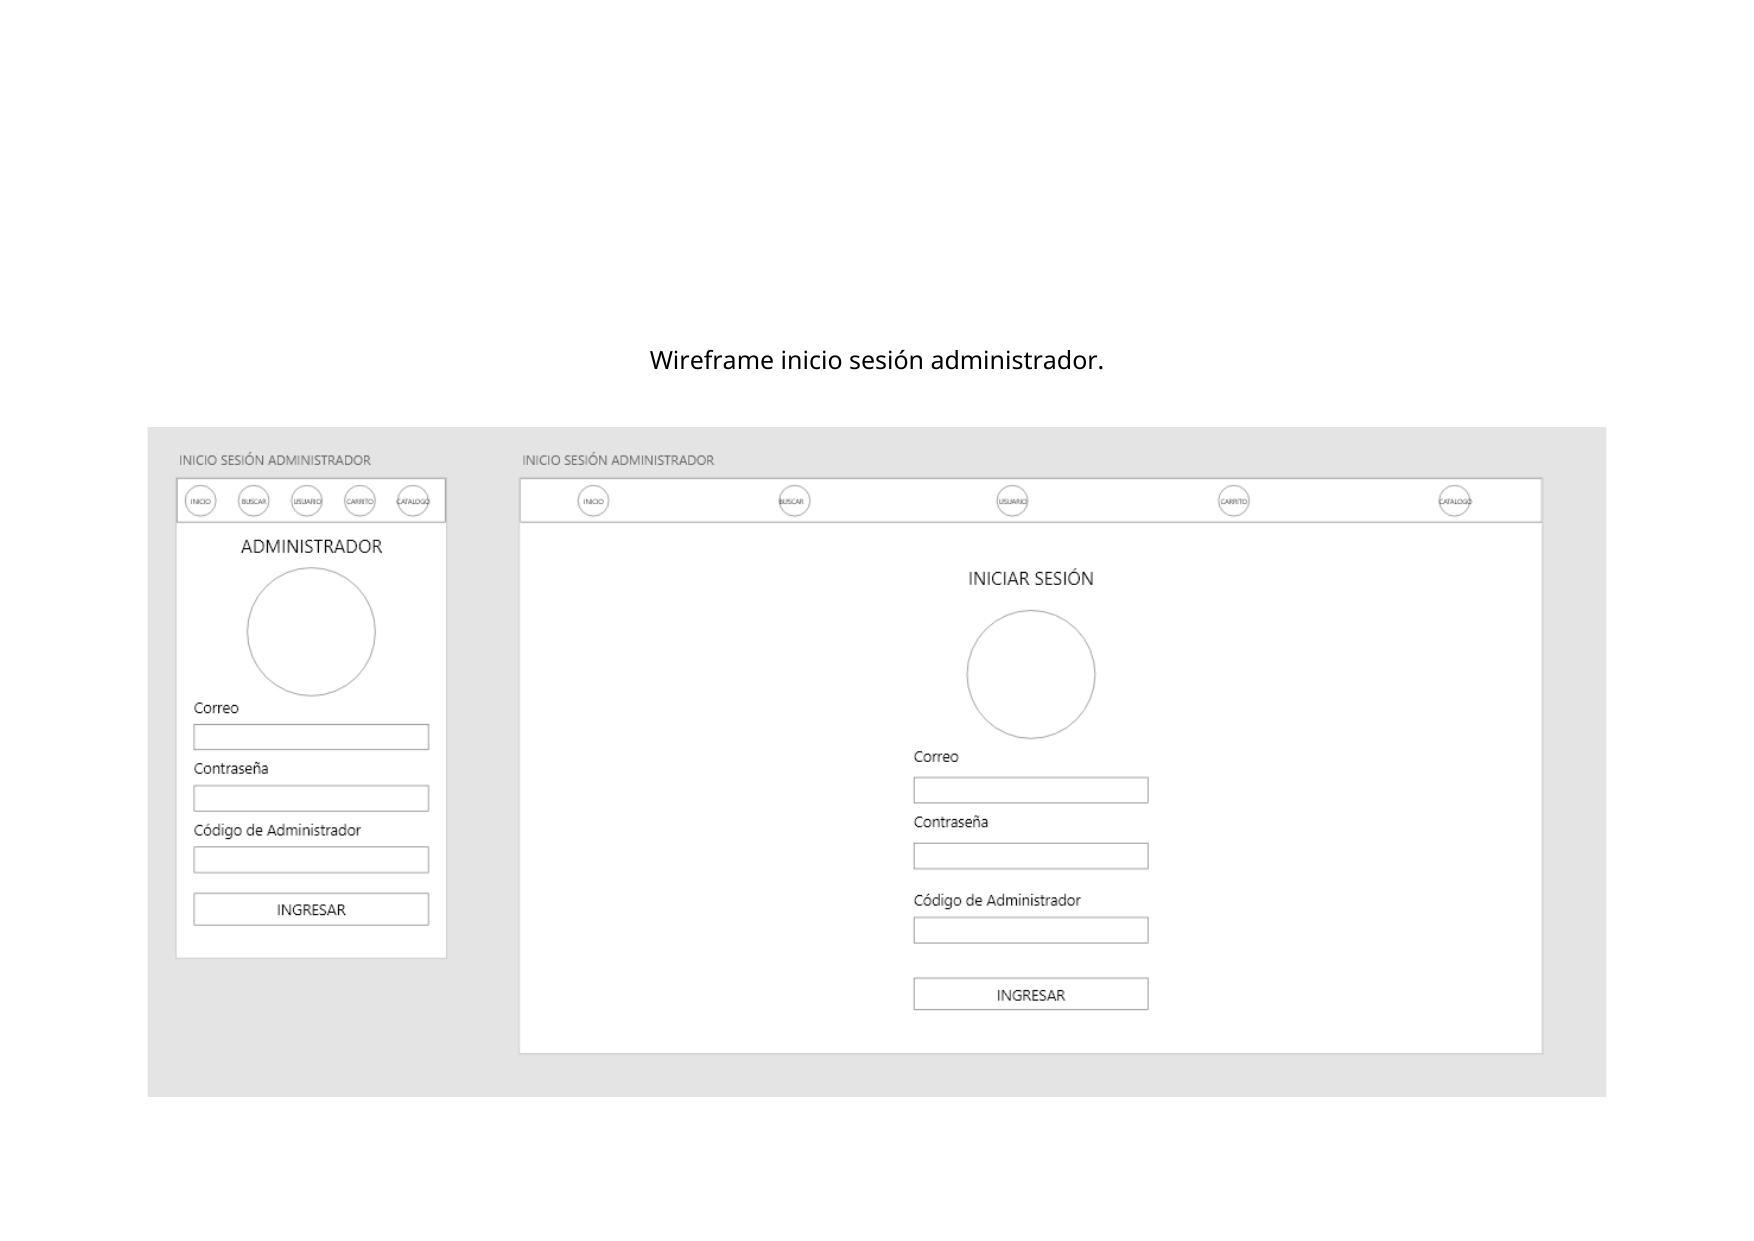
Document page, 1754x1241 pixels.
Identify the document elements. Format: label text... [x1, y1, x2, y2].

text Wireframe inicio sesión administrador. [89, 343, 1665, 377]
picture [147, 427, 1607, 1097]
